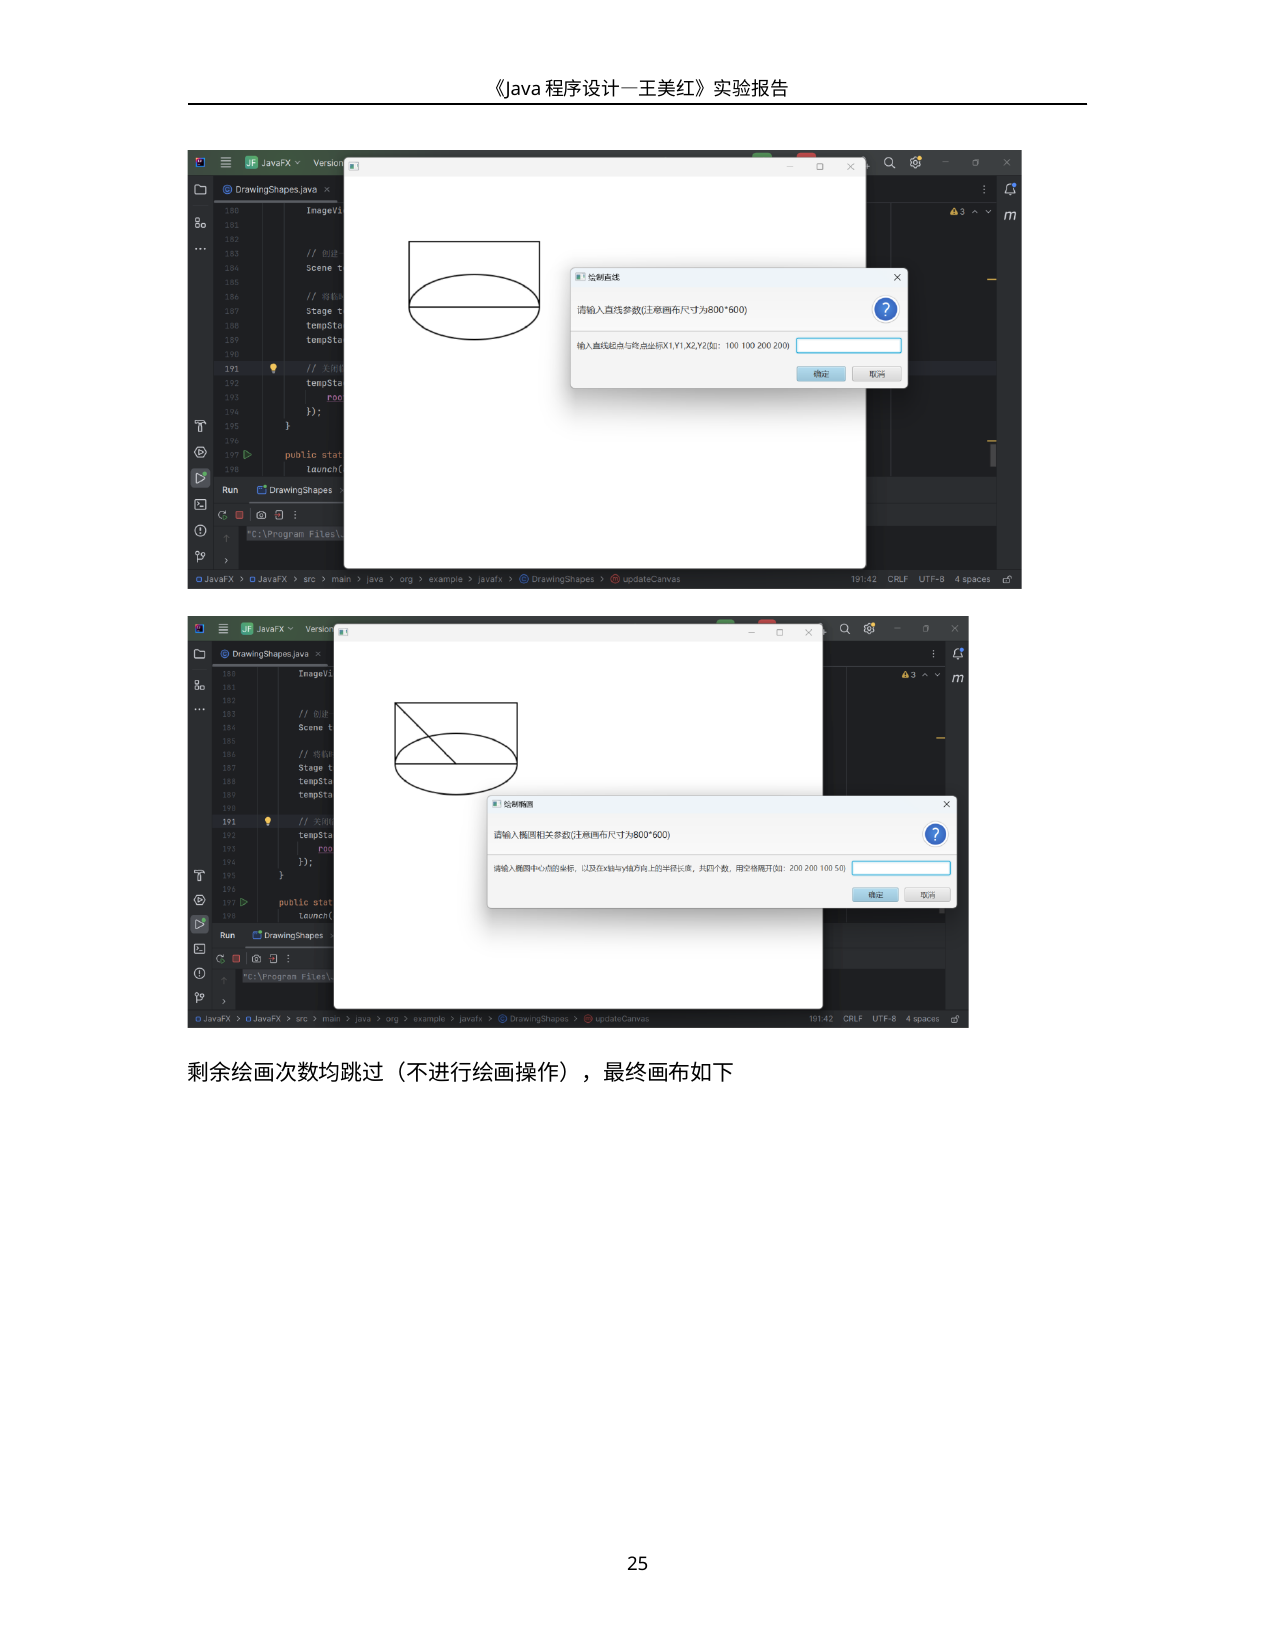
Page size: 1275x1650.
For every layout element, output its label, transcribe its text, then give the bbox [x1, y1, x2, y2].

text 剩余绘画次数均跳过（不进行绘画操作），最终画布如下 [187, 1055, 1087, 1086]
picture [187, 150, 1022, 589]
picture [187, 616, 969, 1028]
